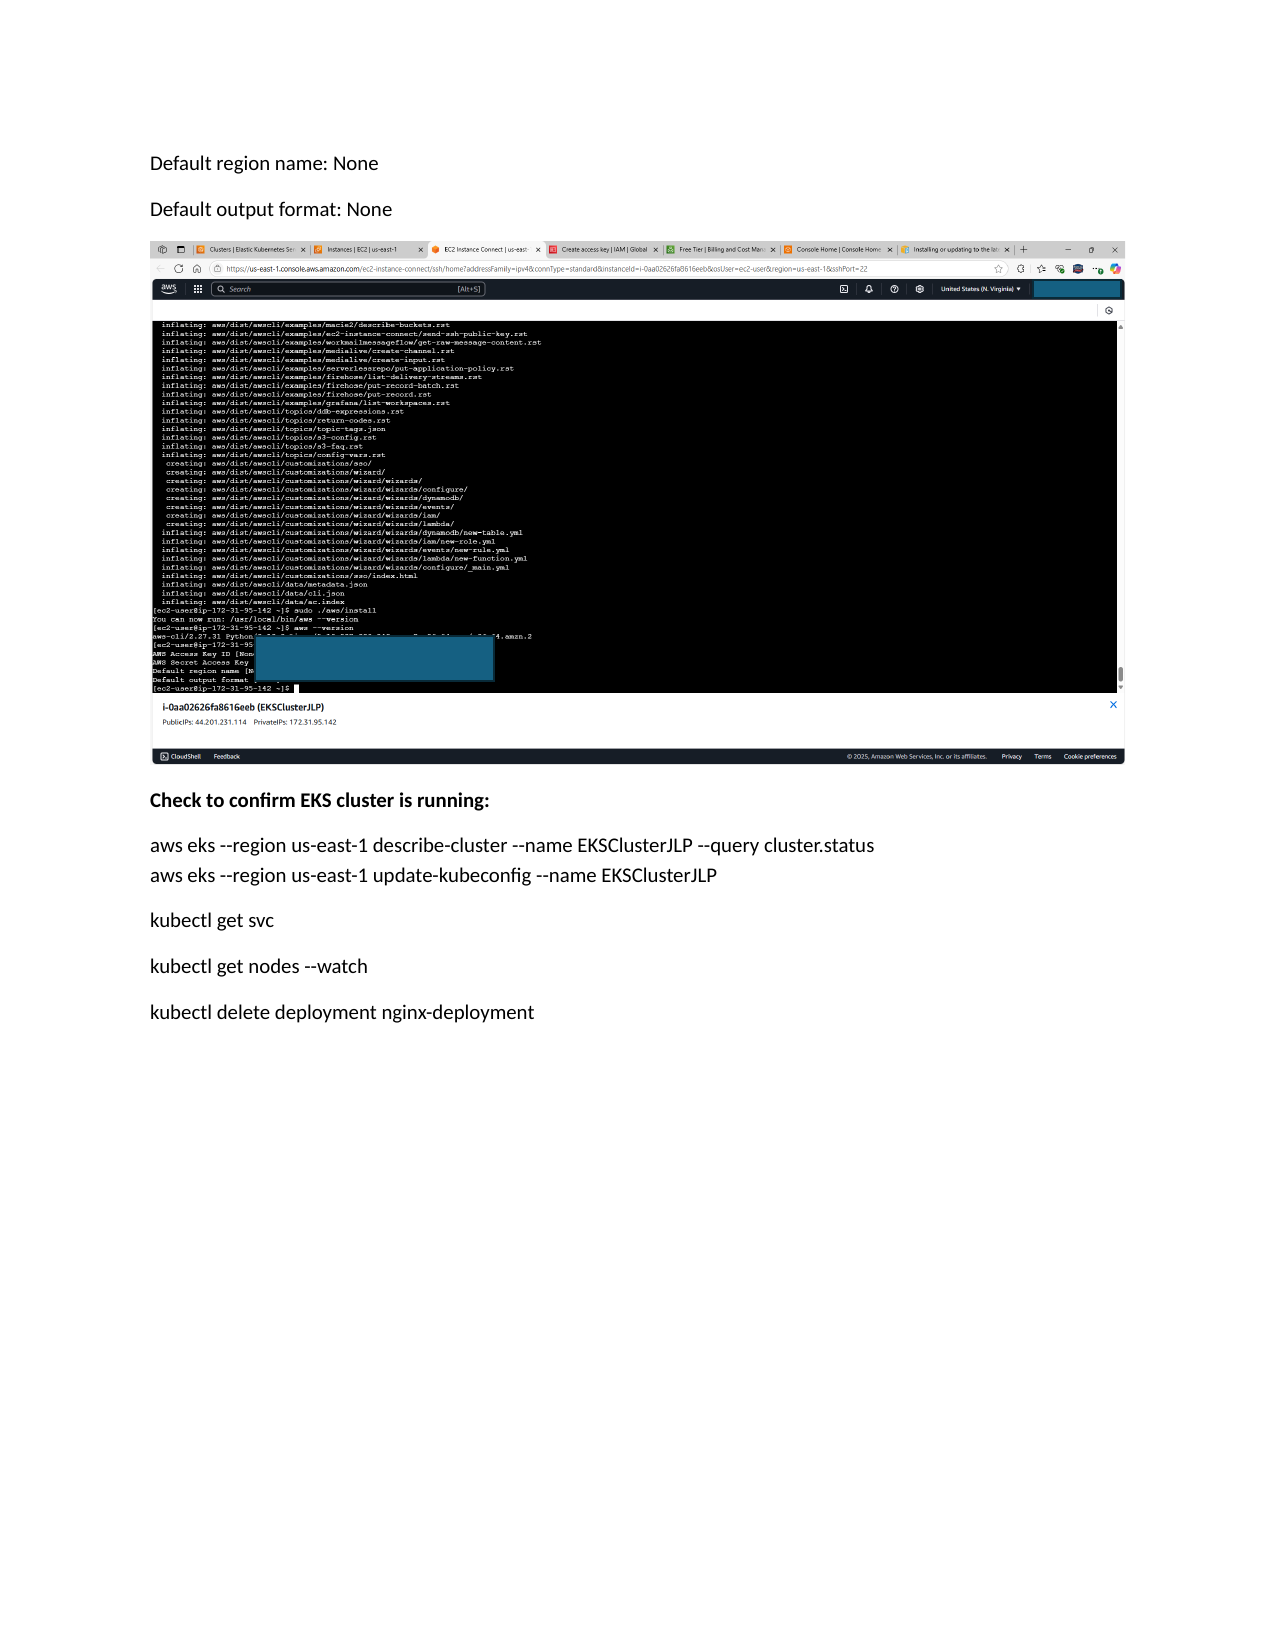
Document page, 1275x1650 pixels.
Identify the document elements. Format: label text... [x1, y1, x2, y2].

text Check to confirm EKS cluster is running: [150, 787, 1125, 812]
text Default region name: None [150, 150, 1125, 175]
text kubectl delete deployment nginx-deployment [150, 999, 1125, 1025]
text kubectl get svc [150, 908, 1125, 933]
text Default output format: None [150, 196, 1125, 221]
text kubectl get nodes --watch [150, 953, 1125, 979]
picture [150, 241, 1125, 765]
text aws eks --region us-east-1 describe-cluster --name EKSClusterJLP --query cluster.status aws eks --region us-east-1 update-kubeconfig --name EKSClusterJLP [150, 833, 1125, 887]
